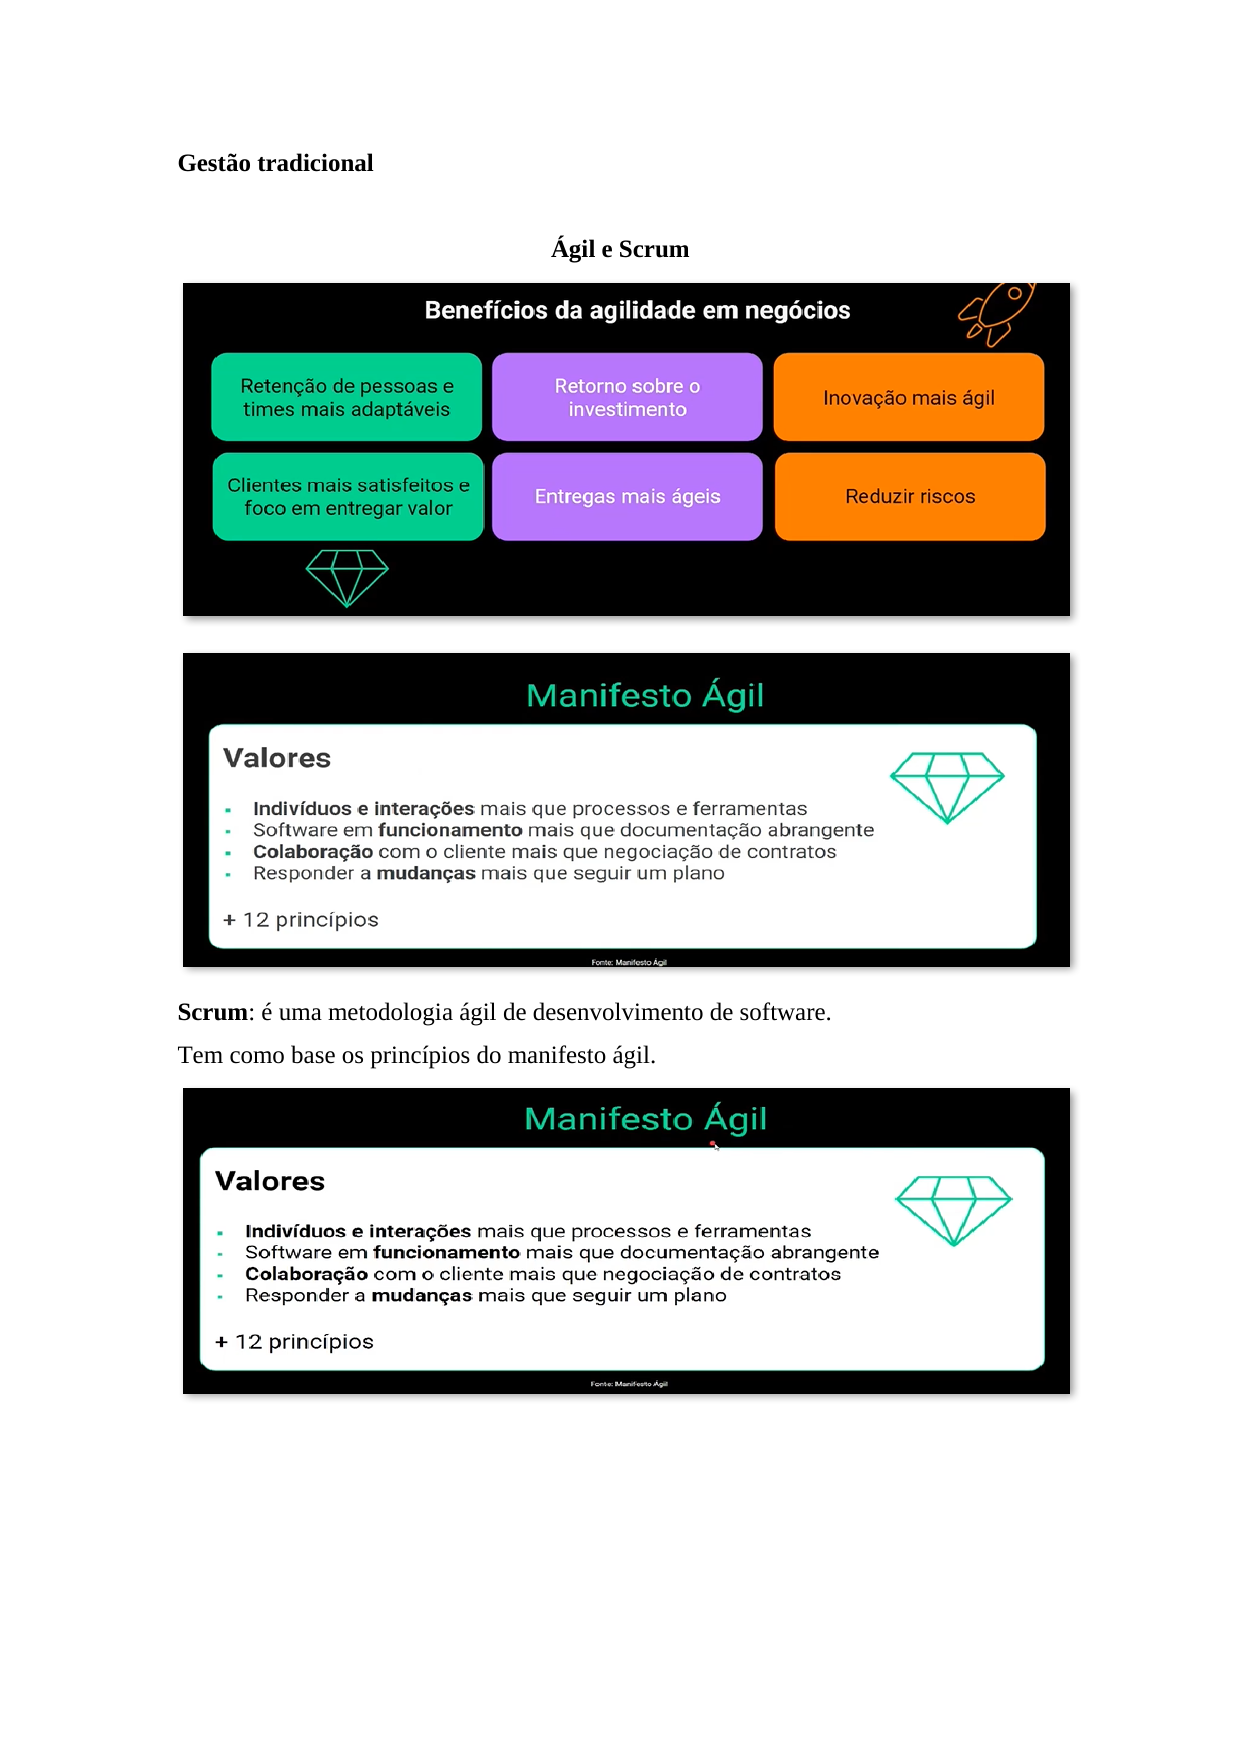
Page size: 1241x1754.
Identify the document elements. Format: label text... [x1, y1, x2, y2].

picture [183, 283, 1070, 616]
text Gestão tradicional [177, 148, 1063, 176]
picture [183, 1088, 1070, 1394]
picture [183, 653, 1070, 967]
text Scrum: é uma metodologia ágil de desenvolvimento de software. [177, 997, 1063, 1025]
text Tem como base os princípios do manifesto ágil. [177, 1040, 1063, 1068]
text Ágil e Scrum [177, 234, 1063, 263]
